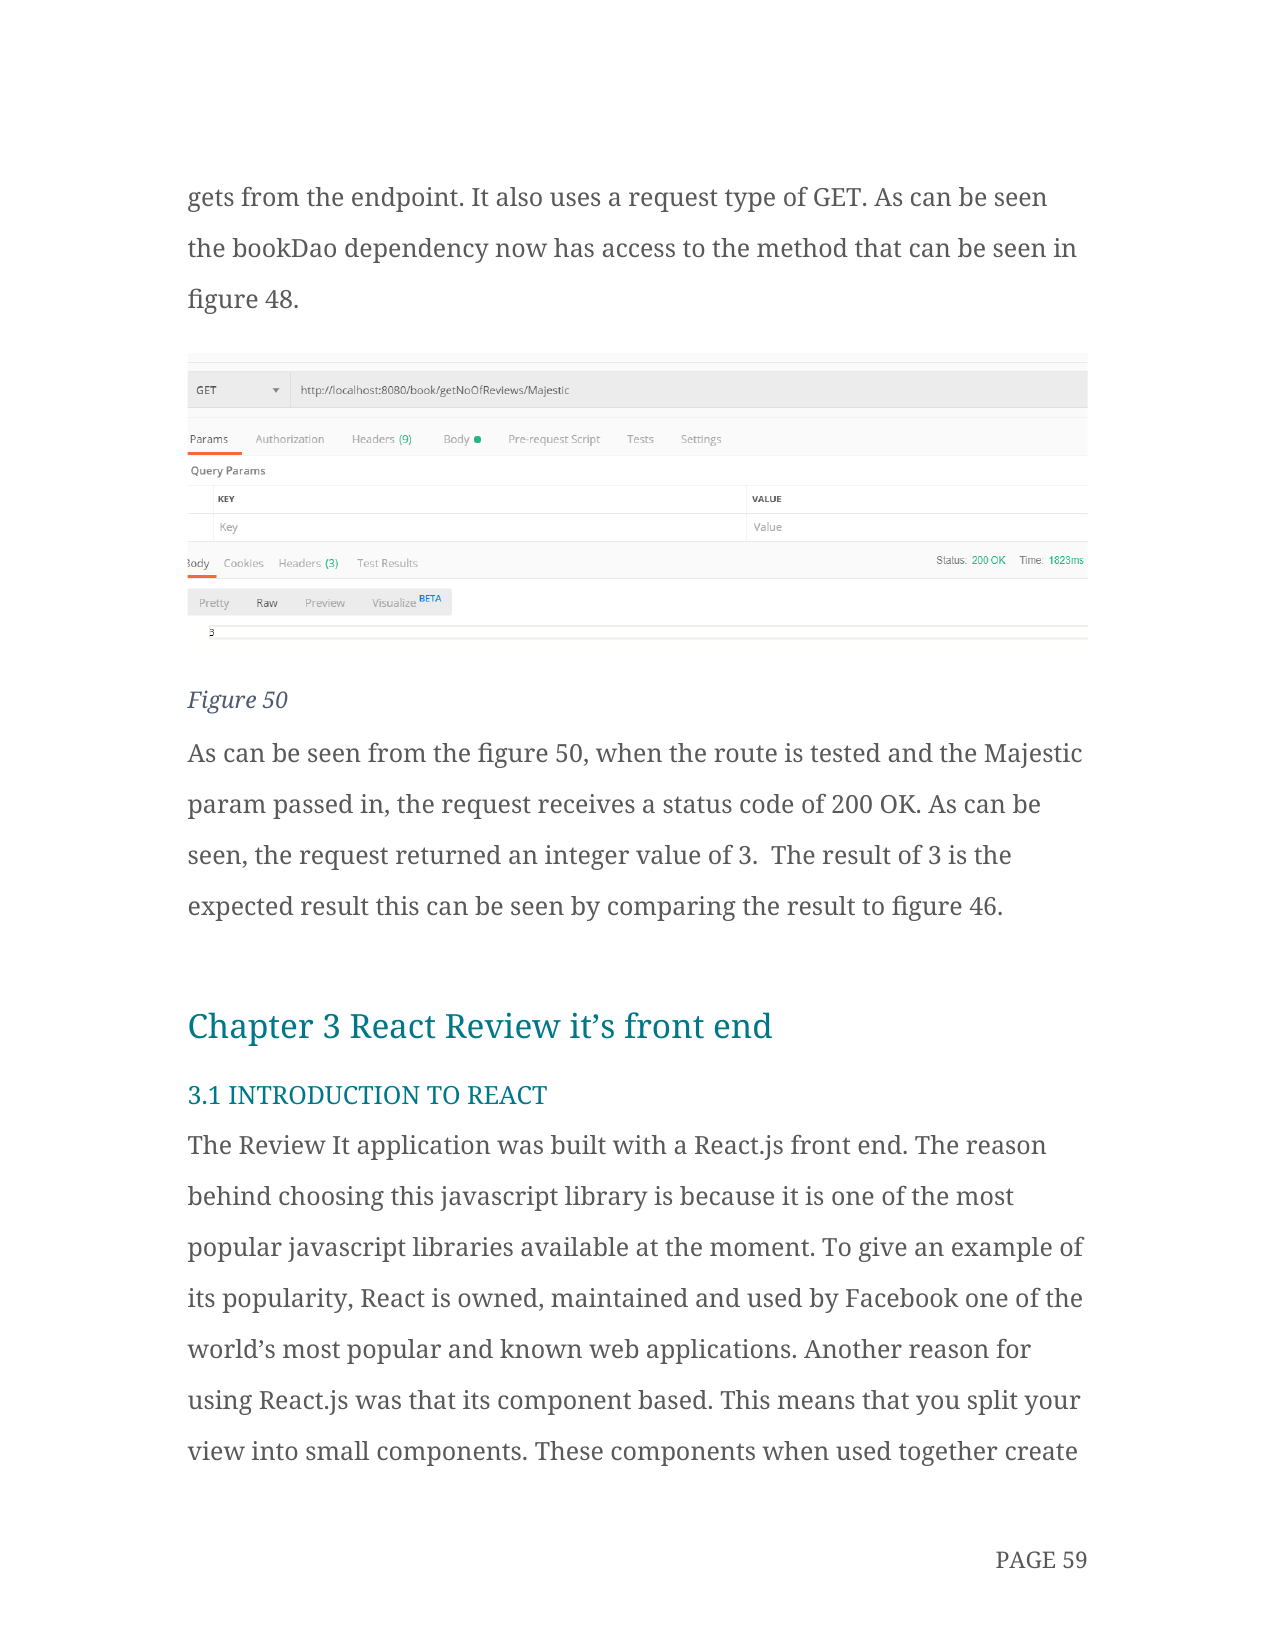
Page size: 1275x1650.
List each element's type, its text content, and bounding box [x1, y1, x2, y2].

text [187, 180, 1087, 316]
text As can be seen from the figure 50, when the route is tested and the Majestic param passed in, the request receives a status code of 200 OK. As can be seen, the request returned an integer value of 3. The result of 3 is the expected result this can be seen by comparing the result to figure 46. [187, 736, 1087, 923]
picture [187, 353, 1088, 648]
subtitle Chapter 3 React Review it’s front end [187, 1003, 1087, 1048]
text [187, 1127, 1087, 1468]
subtitle 3.1 Introduction To React [187, 1077, 1087, 1112]
